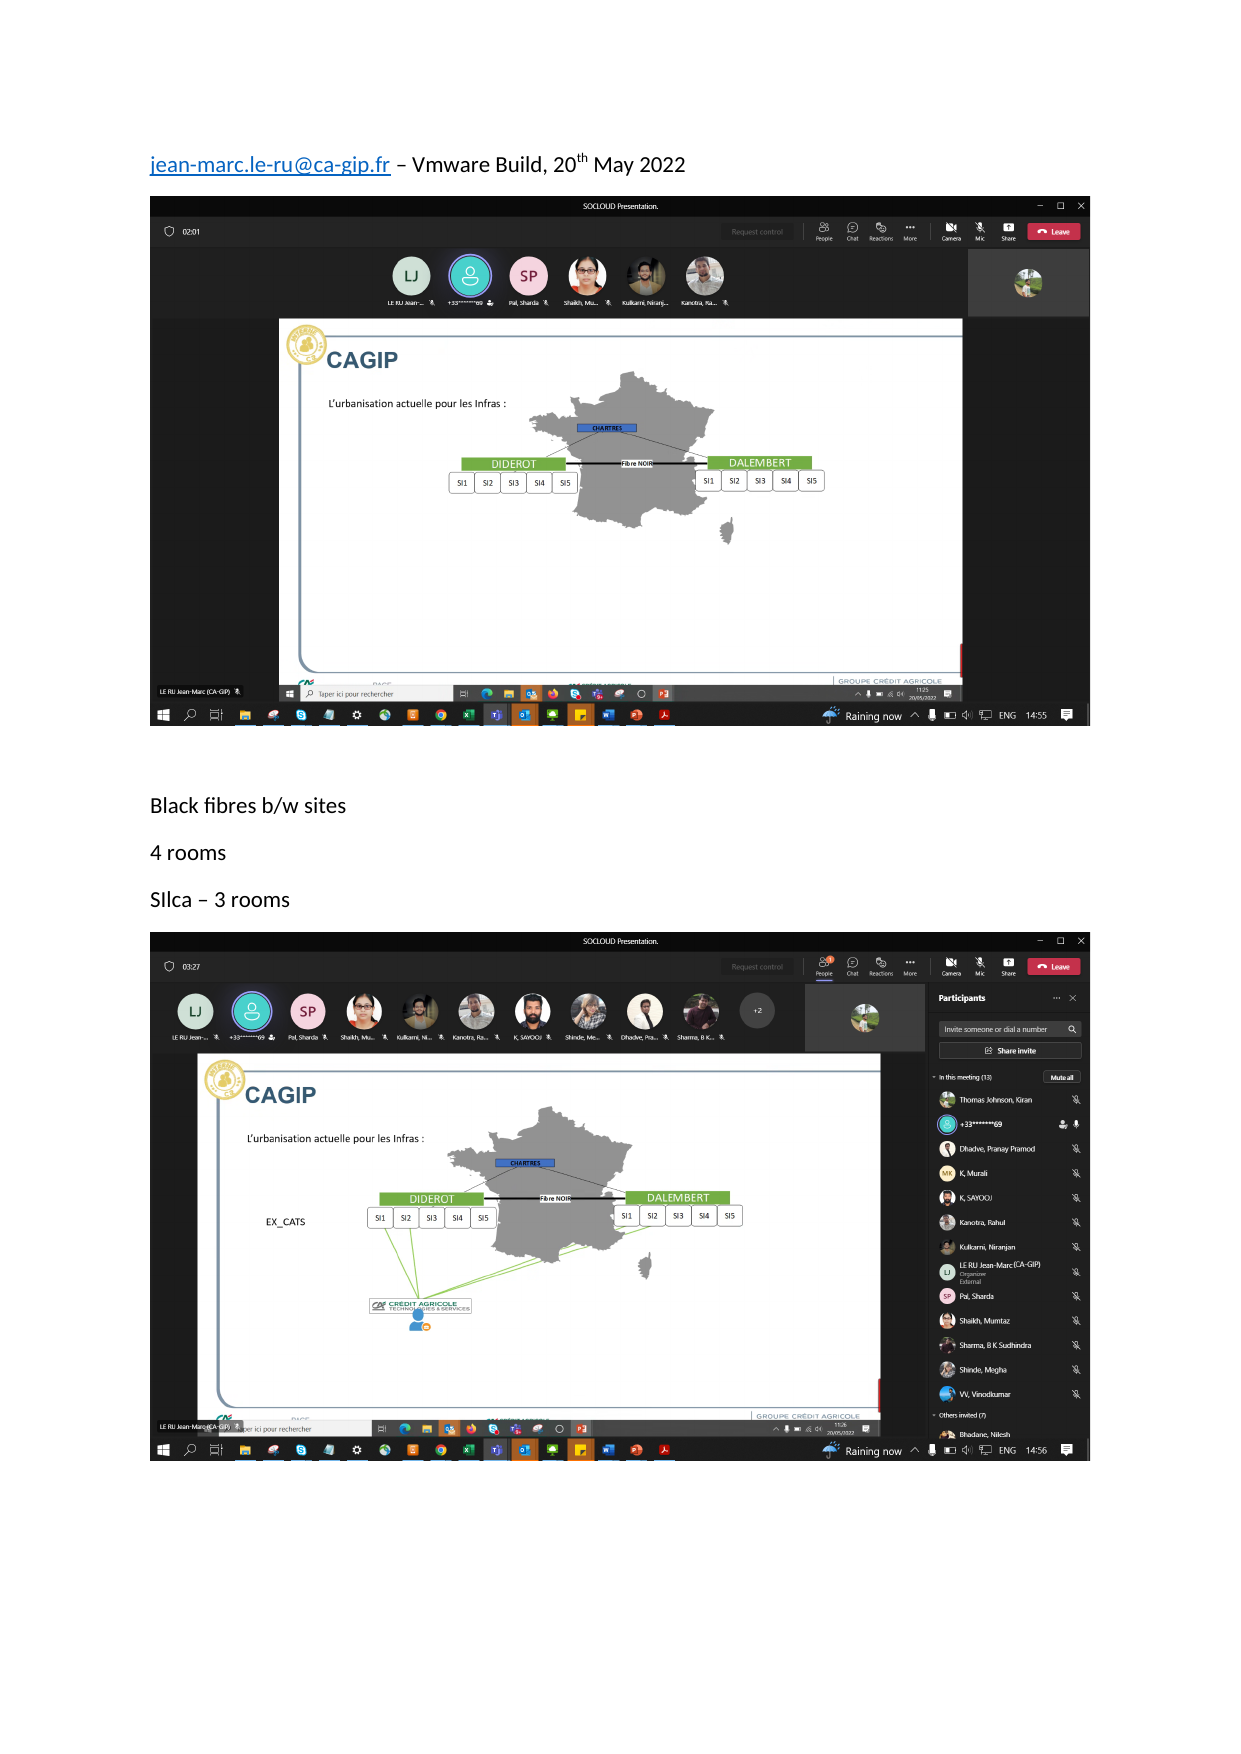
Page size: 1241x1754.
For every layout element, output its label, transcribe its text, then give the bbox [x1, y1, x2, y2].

picture [150, 932, 1091, 1461]
text jean-marc.le-ru@ca-gip.fr – Vmware Build, 20th May 2022 [150, 150, 1090, 178]
text 4 rooms [150, 838, 1090, 866]
text SIlca – 3 rooms [150, 885, 1090, 913]
text Black fibres b/w sites [150, 791, 1090, 819]
picture [150, 196, 1091, 726]
